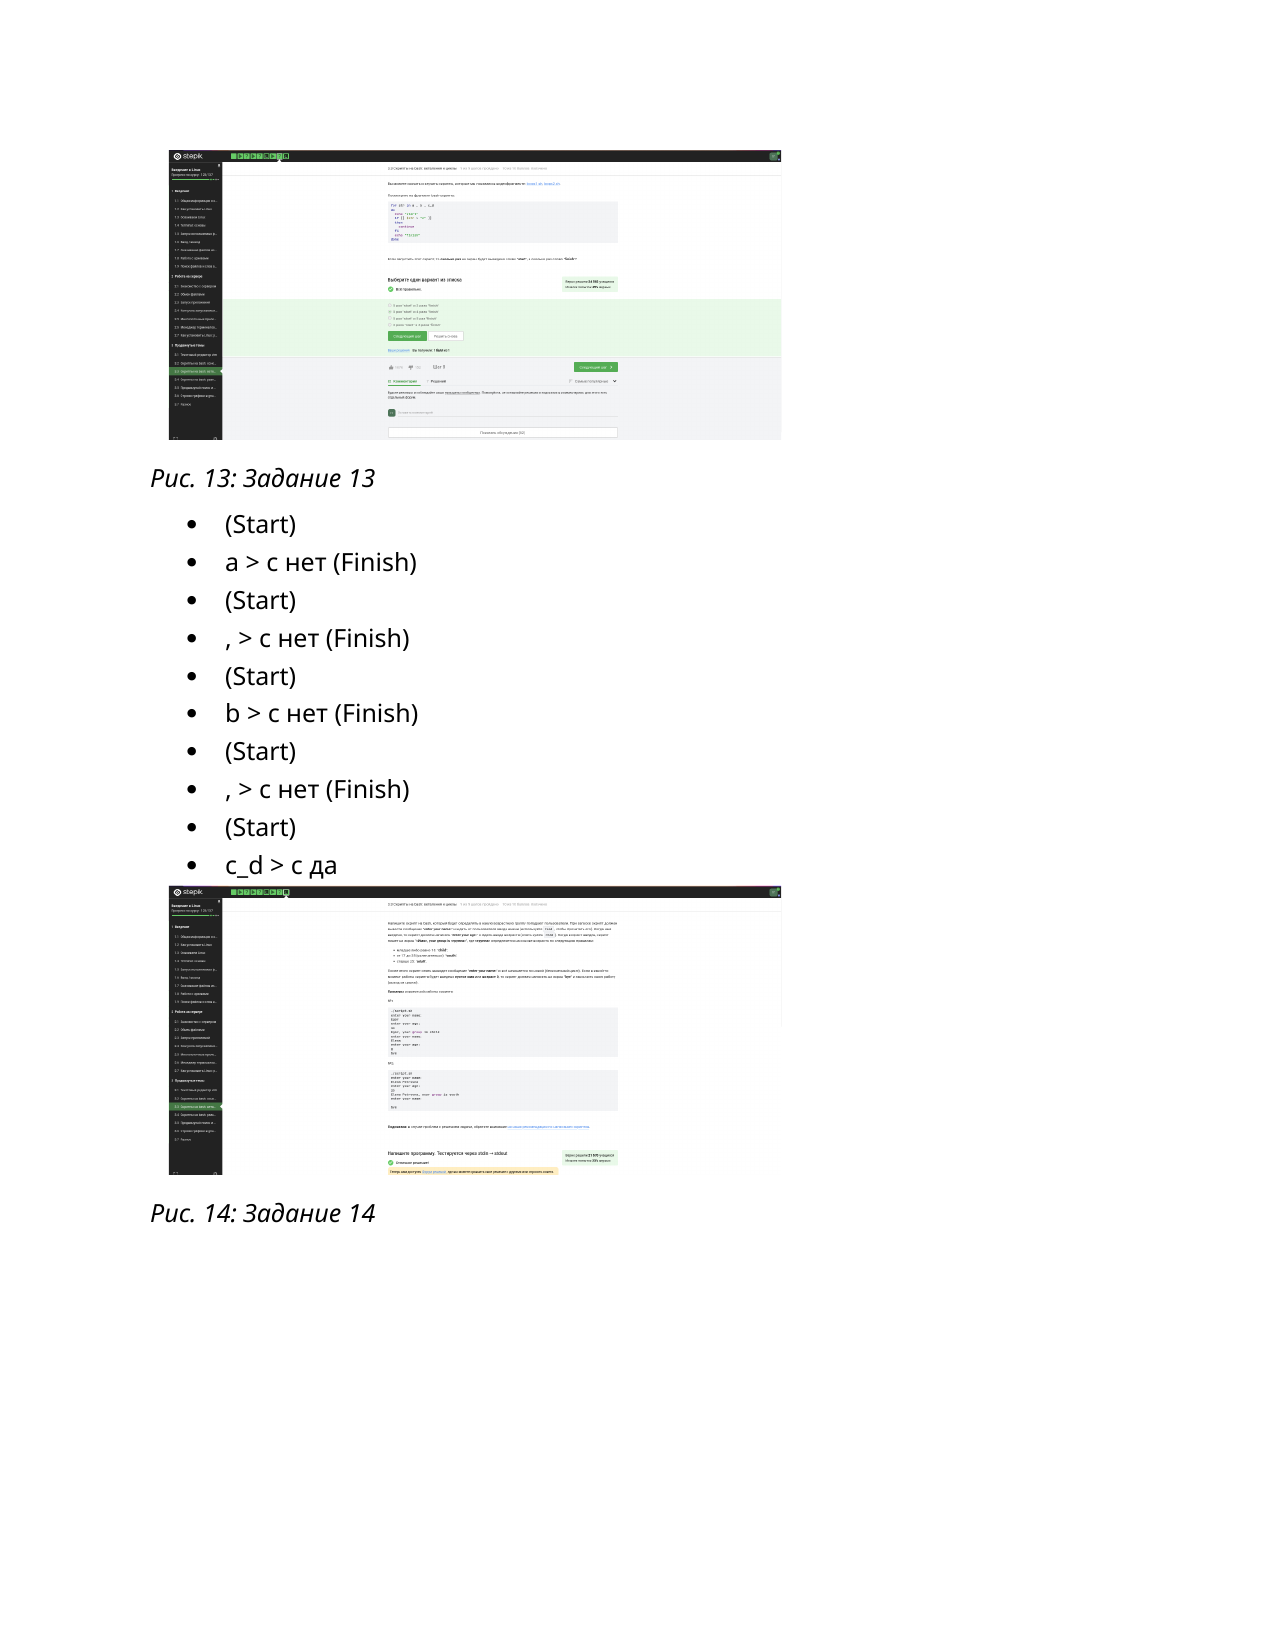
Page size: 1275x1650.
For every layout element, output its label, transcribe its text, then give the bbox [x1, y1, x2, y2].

list (Start) [187, 734, 1125, 768]
picture [168, 150, 782, 440]
list c_d > c да [187, 847, 1125, 881]
list , > c нет (Finish) [187, 772, 1125, 806]
text Рис. 13: Задание 13 [150, 460, 1125, 494]
list , > c нет (Finish) [187, 620, 1125, 654]
list (Start) [187, 658, 1125, 692]
list a > c нет (Finish) [187, 545, 1125, 579]
text Рис. 14: Задание 14 [150, 1196, 1125, 1229]
list (Start) [187, 507, 1125, 541]
list (Start) [187, 809, 1125, 843]
picture [168, 885, 782, 1175]
list (Start) [187, 583, 1125, 617]
list b > c нет (Finish) [187, 696, 1125, 730]
